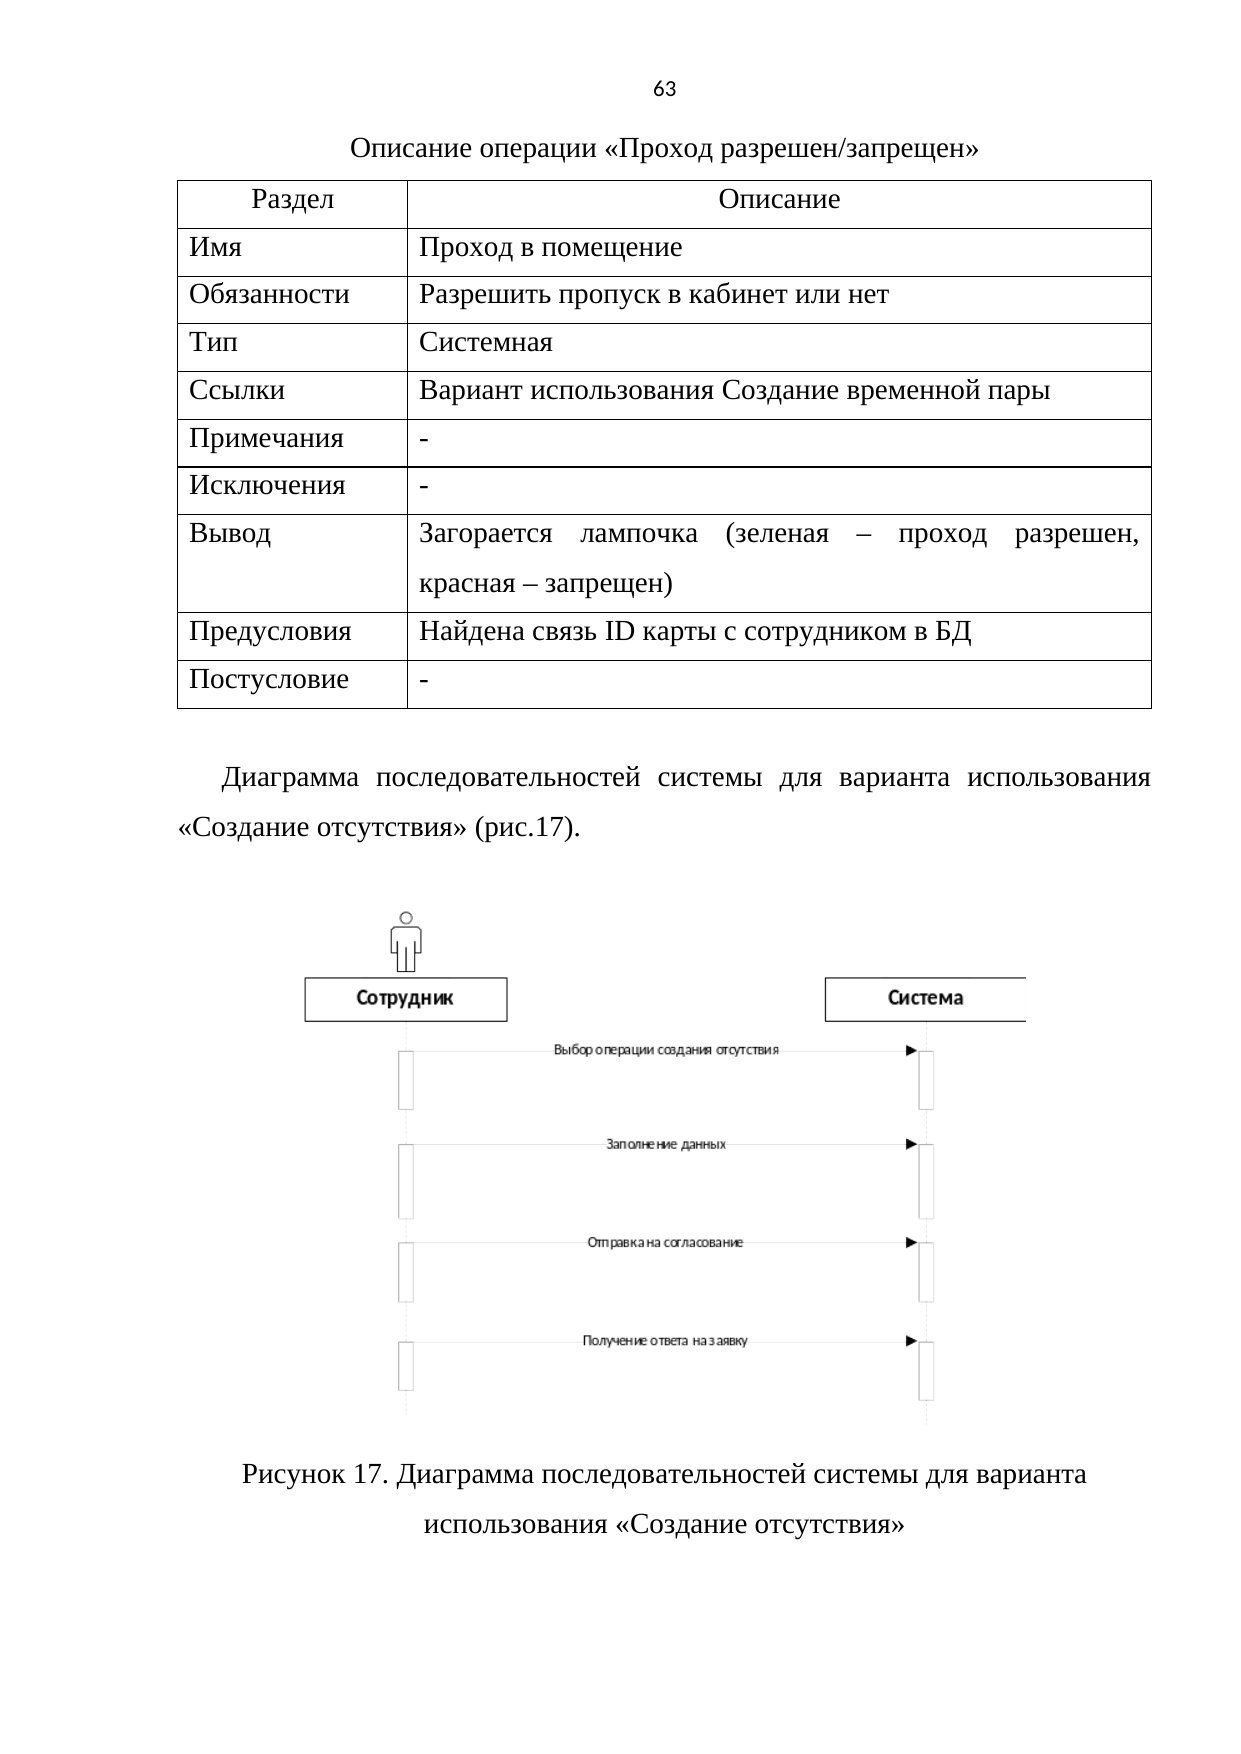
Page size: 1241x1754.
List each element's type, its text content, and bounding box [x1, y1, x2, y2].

table_cell Обязанности [178, 277, 407, 323]
text Диаграмма последовательностей системы для варианта использования «Создание отсутствия» (рис.17). [177, 759, 1152, 843]
table_cell Загорается лампочка (зеленая – проход разрешен, красная – запрещен) [408, 515, 1151, 612]
table_cell Имя [178, 229, 407, 276]
table_cell - [408, 420, 1151, 466]
table_cell Примечания [178, 420, 407, 466]
table_cell Постусловие [178, 661, 407, 707]
table_cell Системная [408, 324, 1151, 371]
table_cell Тип [178, 324, 407, 371]
text Рисунок 17. Диаграмма последовательностей системы для варианта использования «Создание отсутствия» [177, 1456, 1152, 1540]
table_cell Ссылки [178, 372, 407, 419]
table_cell Проход в помещение [408, 229, 1151, 276]
table_cell Вариант использования Создание временной пары [408, 372, 1151, 419]
table_header Описание [408, 181, 1151, 228]
table_cell - [408, 661, 1151, 707]
table_cell Предусловия [178, 613, 407, 660]
text Описание операции «Проход разрешен/запрещен» [177, 130, 1152, 163]
table_cell Разрешить пропуск в кабинет или нет [408, 277, 1151, 323]
table_cell Исключения [178, 468, 407, 514]
table_cell - [408, 468, 1151, 514]
table_header Раздел [178, 181, 407, 228]
table_cell Найдена связь ID карты с сотрудником в БД [408, 613, 1151, 660]
table_cell Вывод [178, 515, 407, 612]
